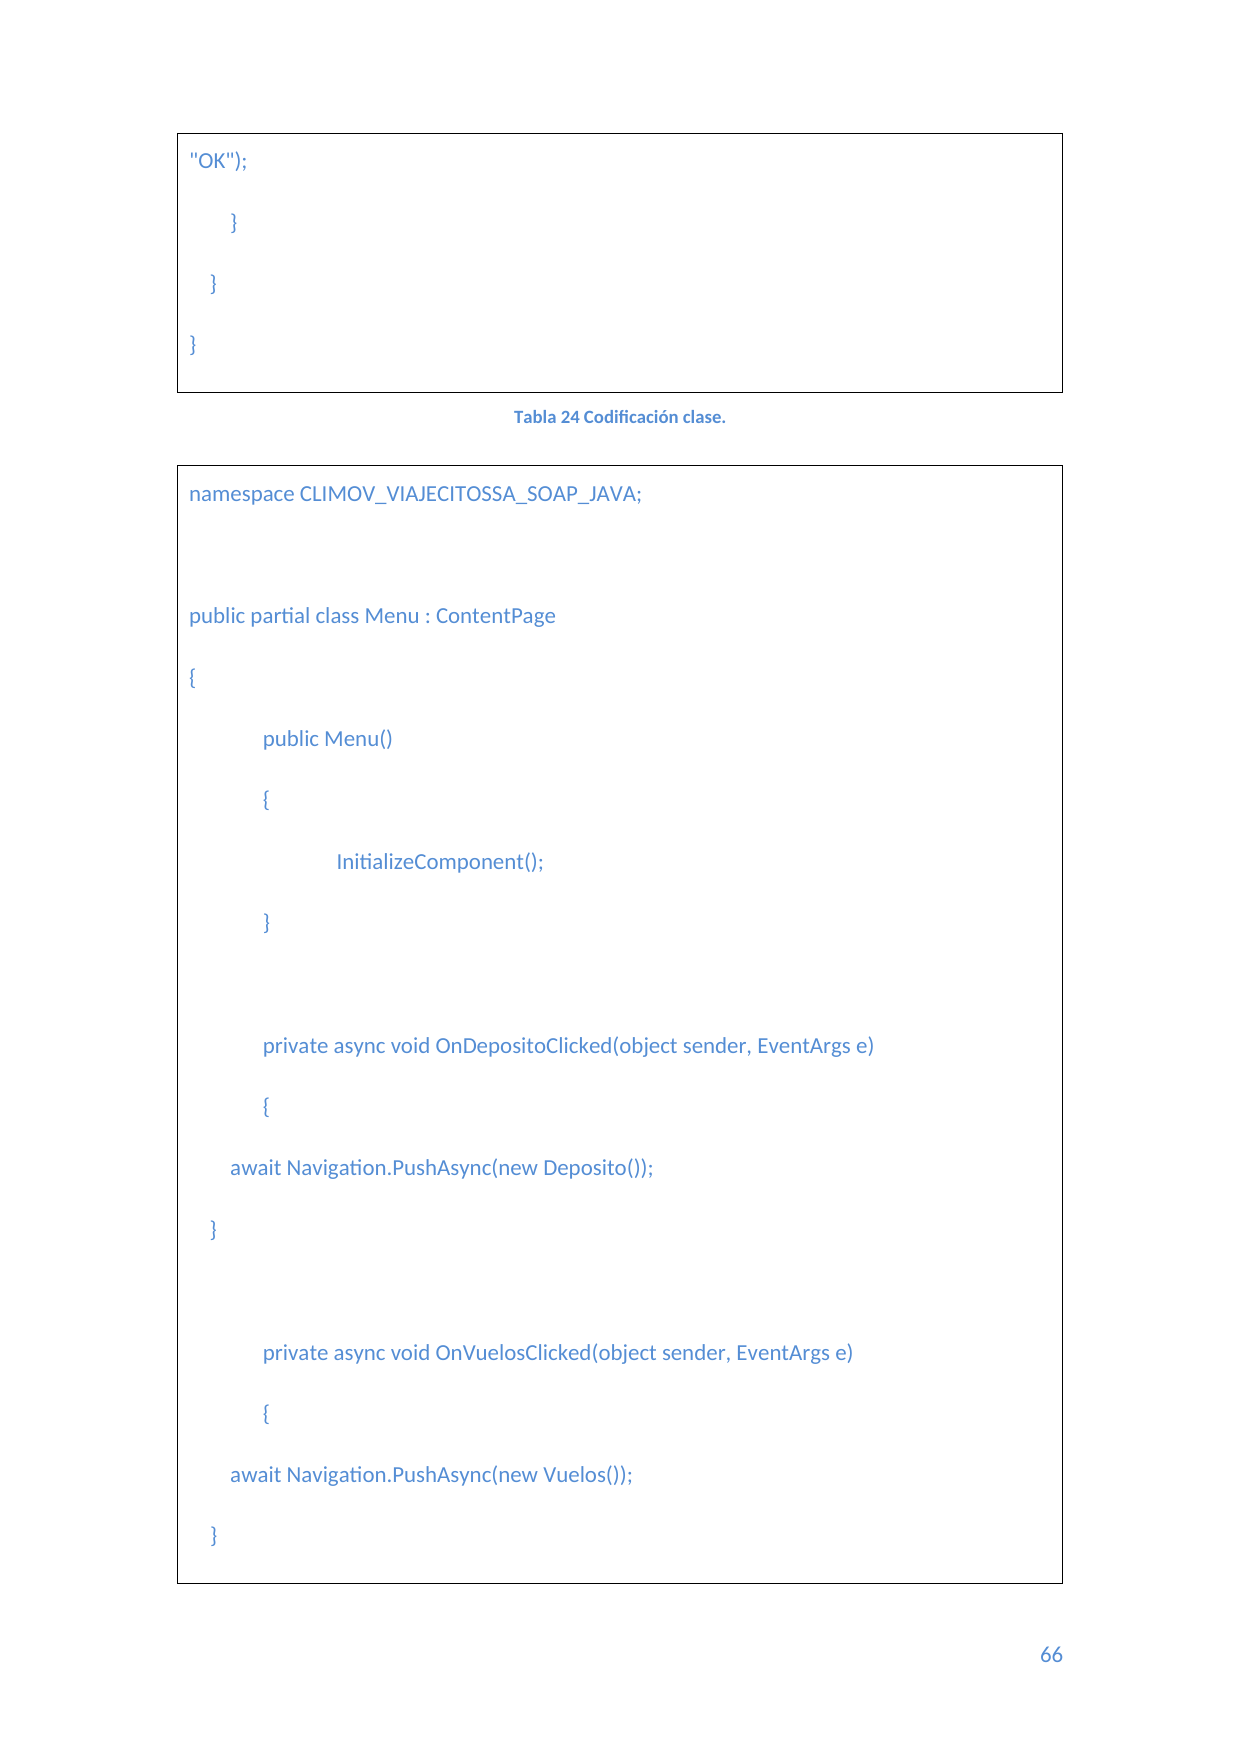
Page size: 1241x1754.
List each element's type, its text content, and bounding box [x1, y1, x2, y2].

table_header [178, 466, 1062, 1583]
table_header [178, 134, 1062, 392]
